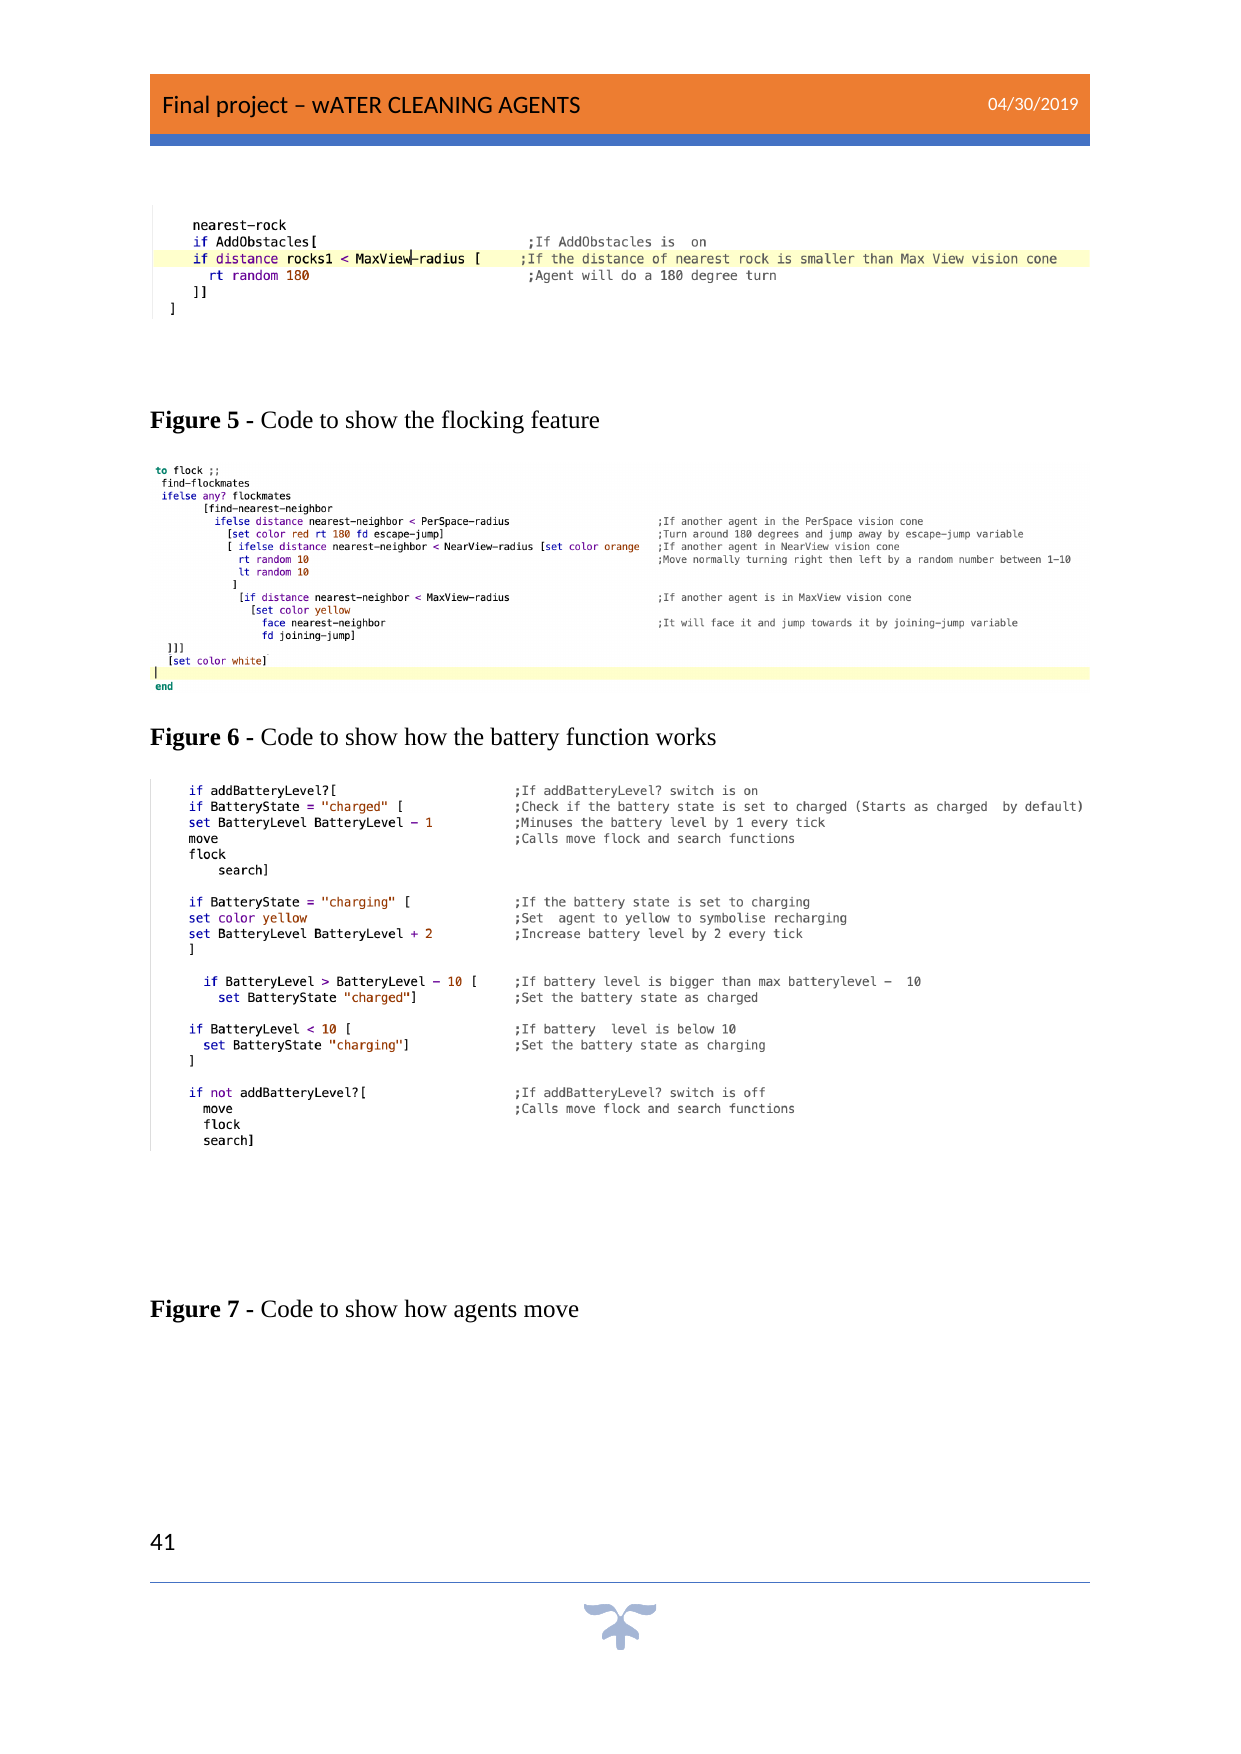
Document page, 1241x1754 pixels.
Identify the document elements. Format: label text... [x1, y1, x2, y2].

picture [150, 205, 1090, 319]
picture [150, 462, 1090, 693]
text Figure 7 - Code to show how agents move [150, 1294, 1090, 1323]
text Figure 5 - Code to show the flocking feature [150, 405, 1090, 434]
text Figure 6 - Code to show how the battery function works [150, 722, 1090, 750]
picture [150, 779, 1090, 1151]
